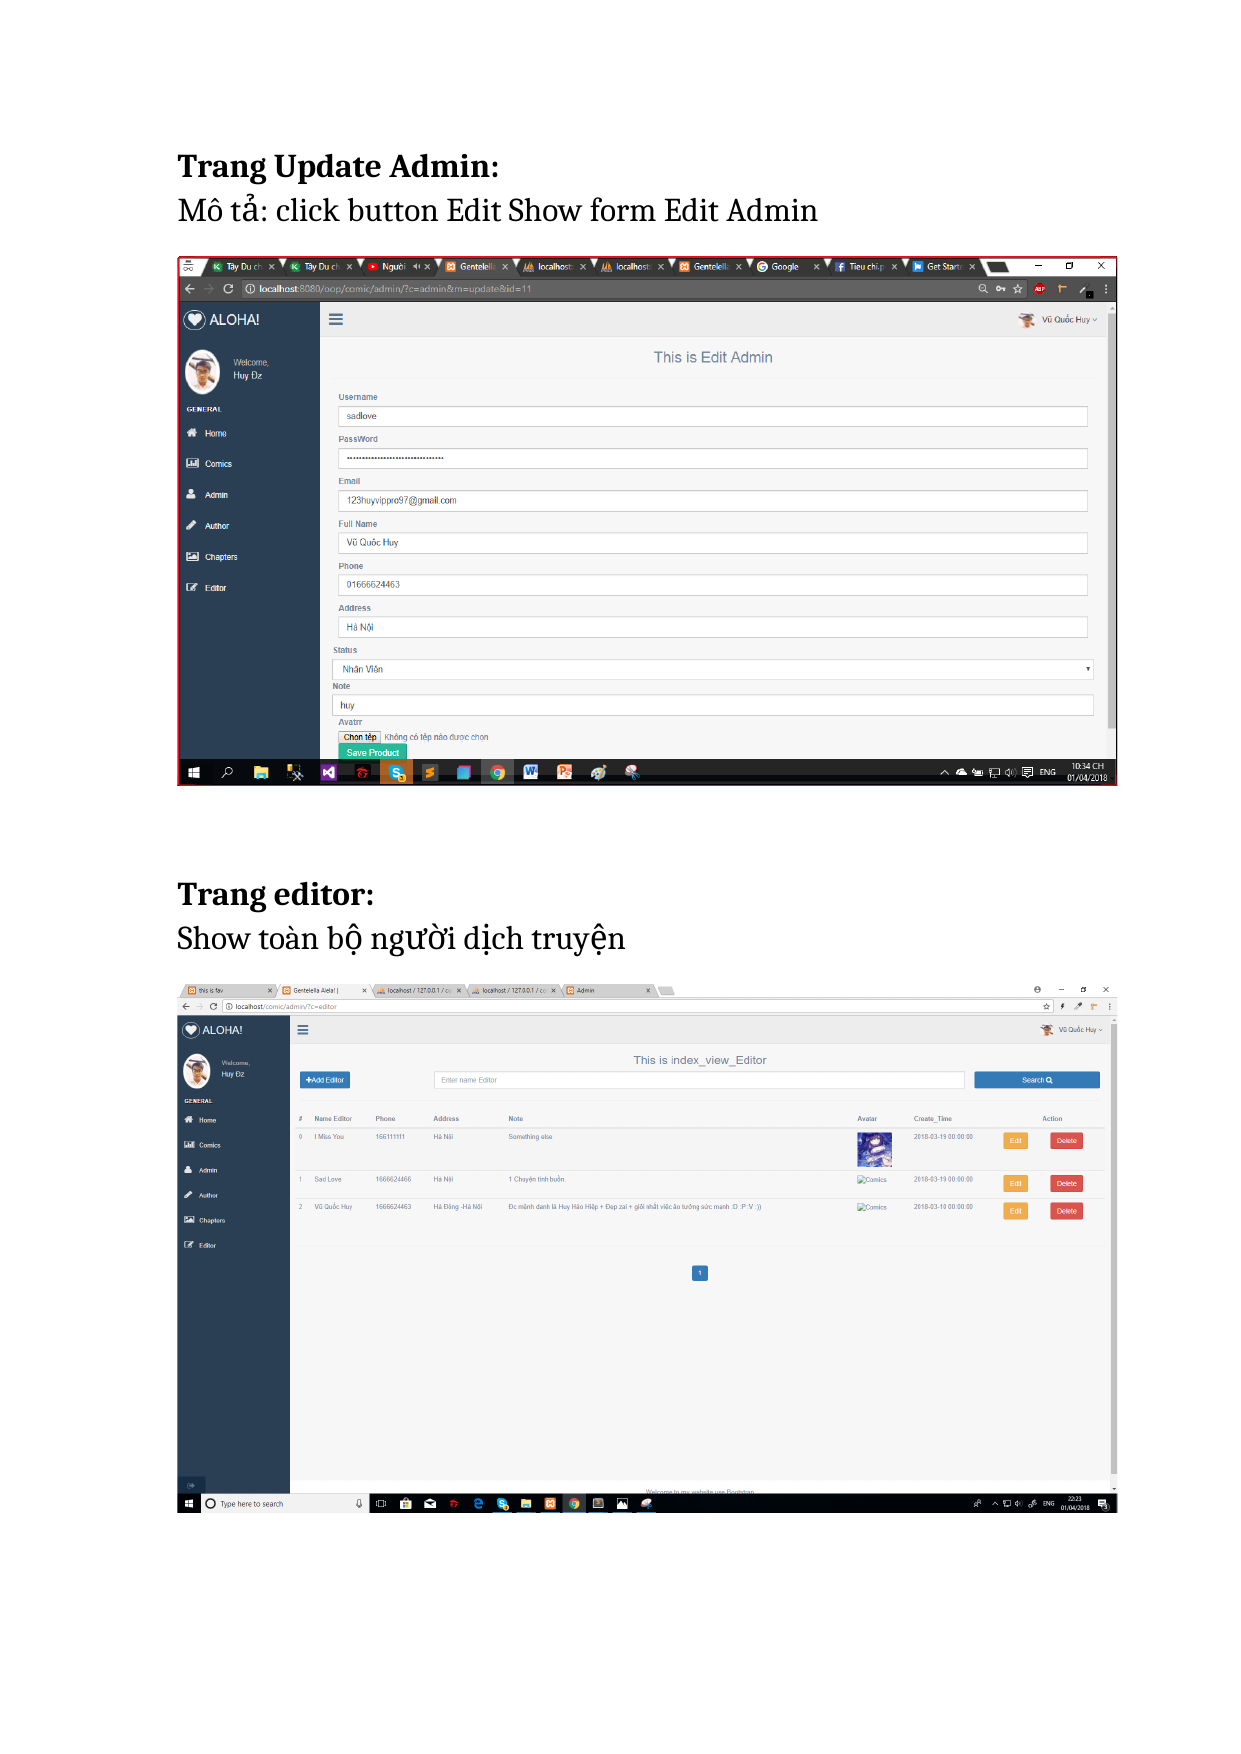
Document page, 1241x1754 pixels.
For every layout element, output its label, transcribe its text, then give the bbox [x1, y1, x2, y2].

text Show toàn bộ người dịch truyện [177, 919, 1122, 957]
picture [177, 256, 1118, 786]
subtitle Trang Update Admin: [177, 148, 1122, 186]
picture [177, 984, 1118, 1513]
subtitle Trang editor: [177, 875, 1122, 913]
text Mô tả: click button Edit Show form Edit Admin [177, 192, 1122, 230]
